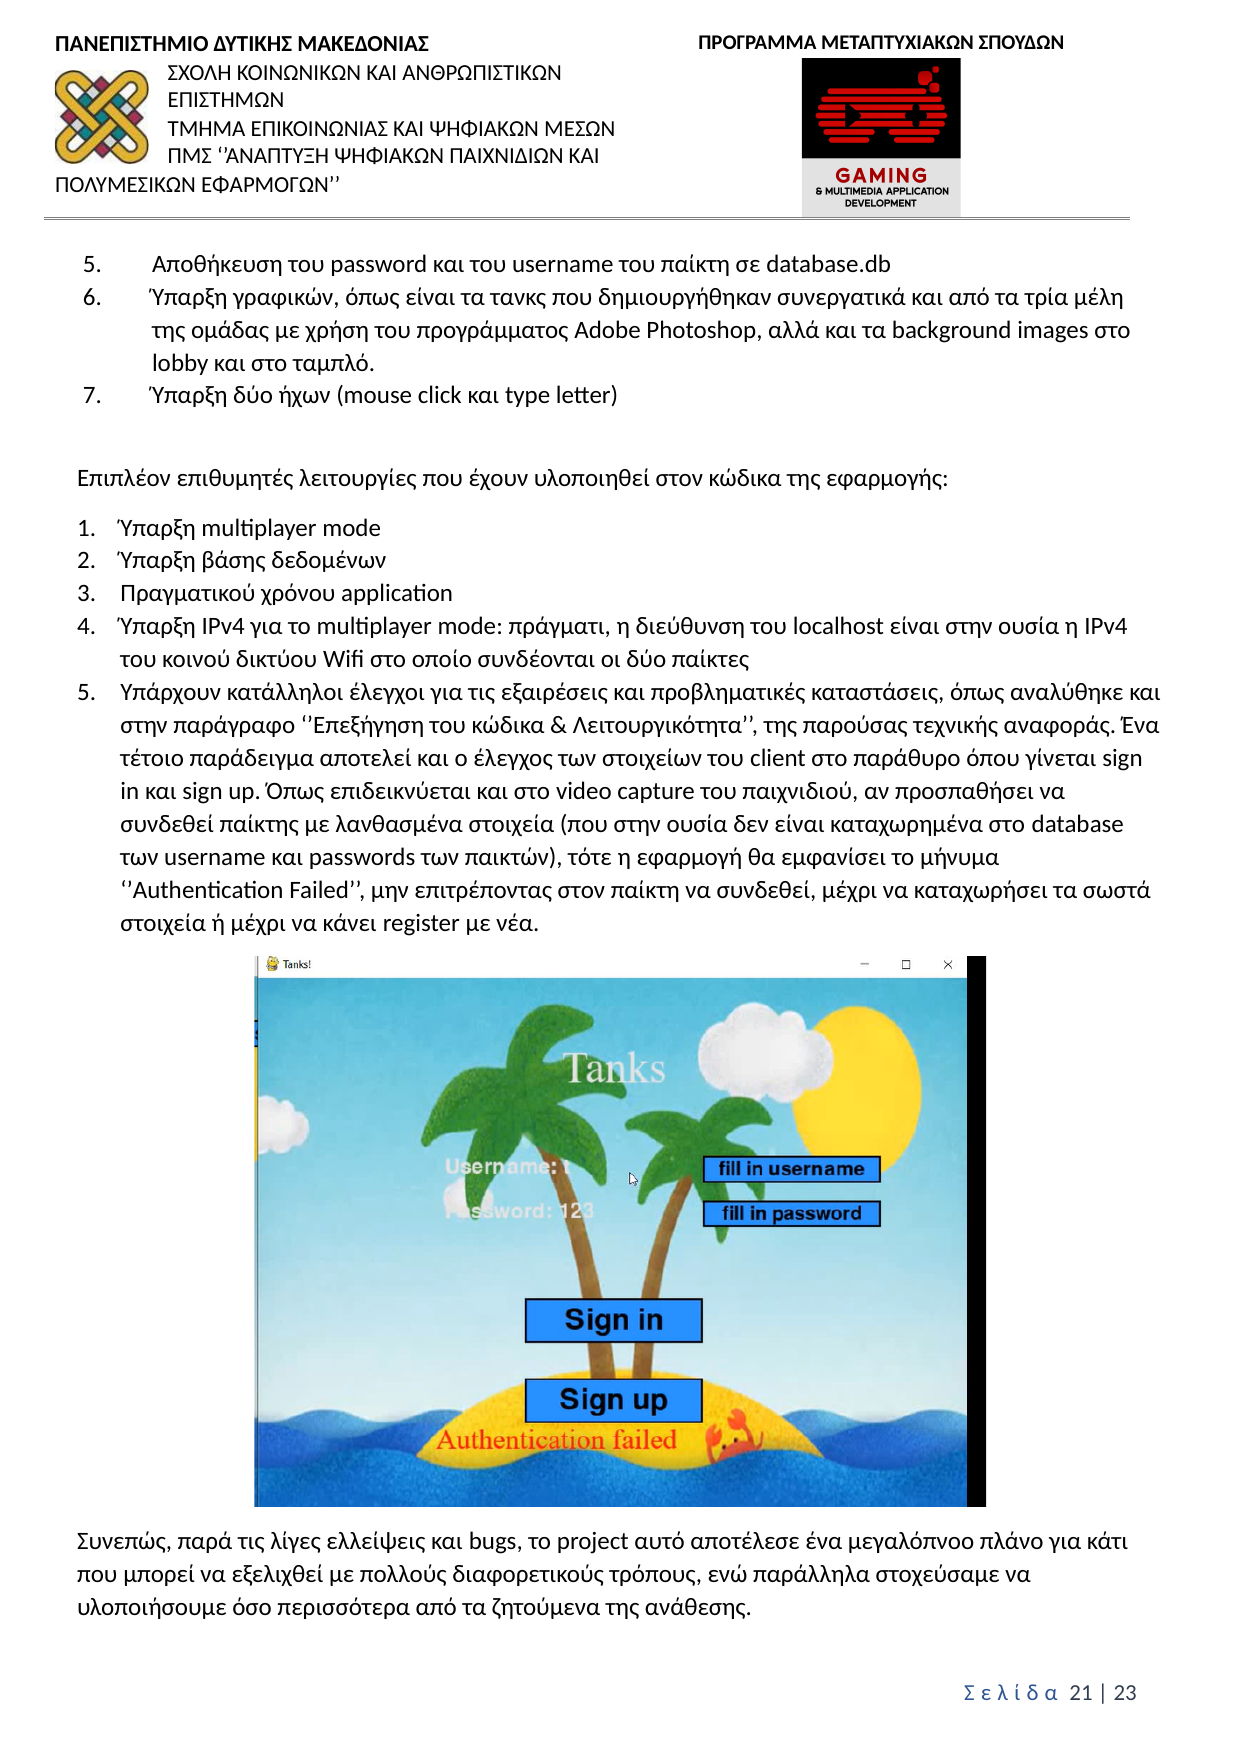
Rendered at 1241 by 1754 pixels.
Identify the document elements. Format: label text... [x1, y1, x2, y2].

list Ύπαρξη multiplayer mode [77, 512, 1163, 542]
list Υπάρχουν κατάλληλοι έλεγχοι για τις εξαιρέσεις και προβληματικές καταστάσεις, όπως αναλύθηκε και στην παράγραφο ‘’Επεξήγηση του κώδικα & Λειτουργικότητα’’, της παρούσας τεχνικής αναφοράς. Ένα τέτοιο παράδειγμα αποτελεί και ο έλεγχος των στοιχείων του client στο παράθυρο όπου γίνεται sign in και sign up. Όπως επιδεικνύεται και στο video capture του παιχνιδιού, αν προσπαθήσει να συνδεθεί παίκτης με λανθασμένα στοιχεία (που στην ουσία δεν είναι καταχωρημένα στο database των username και passwords των παικτών), τότε η εφαρμογή θα εμφανίσει το μήνυμα ‘’Authentication Failed’’, μην επιτρέποντας στον παίκτη να συνδεθεί, μέχρι να καταχωρήσει τα σωστά στοιχεία ή μέχρι να κάνει register με νέα. [77, 676, 1163, 937]
text Επιπλέον επιθυμητές λειτουργίες που έχουν υλοποιηθεί στον κώδικα της εφαρμογής: [77, 462, 1163, 493]
picture [801, 58, 961, 217]
picture [54, 70, 149, 164]
list Ύπαρξη βάσης δεδομένων [77, 545, 1163, 575]
list Ύπαρξη γραφικών, όπως είναι τα τανκς που δημιουργήθηκαν συνεργατικά και από τα τρία μέλη της ομάδας με χρήση του προγράμματος Adobe Photoshop, αλλά και τα background images στο lobby και στο ταμπλό. [83, 281, 1163, 377]
list Αποθήκευση του password και του username του παίκτη σε database.db [83, 248, 1163, 278]
text Συνεπώς, παρά τις λίγες ελλείψεις και bugs, το project αυτό αποτέλεσε ένα μεγαλόπνοο πλάνο για κάτι που μπορεί να εξελιχθεί με πολλούς διαφορετικούς τρόπους, ενώ παράλληλα στοχεύσαμε να υλοποιήσουμε όσο περισσότερα από τα ζητούμενα της ανάθεσης. [77, 1525, 1163, 1621]
list Ύπαρξη δύο ήχων (mouse click και type letter) [83, 380, 1163, 410]
list Πραγματικού χρόνου application [77, 578, 1163, 608]
picture [254, 956, 987, 1507]
list Ύπαρξη IPv4 για το multiplayer mode: πράγματι, η διεύθυνση του localhost είναι στην ουσία η IPv4 του κοινού δικτύου Wifi στο οποίο συνδέονται οι δύο παίκτες [77, 611, 1163, 674]
